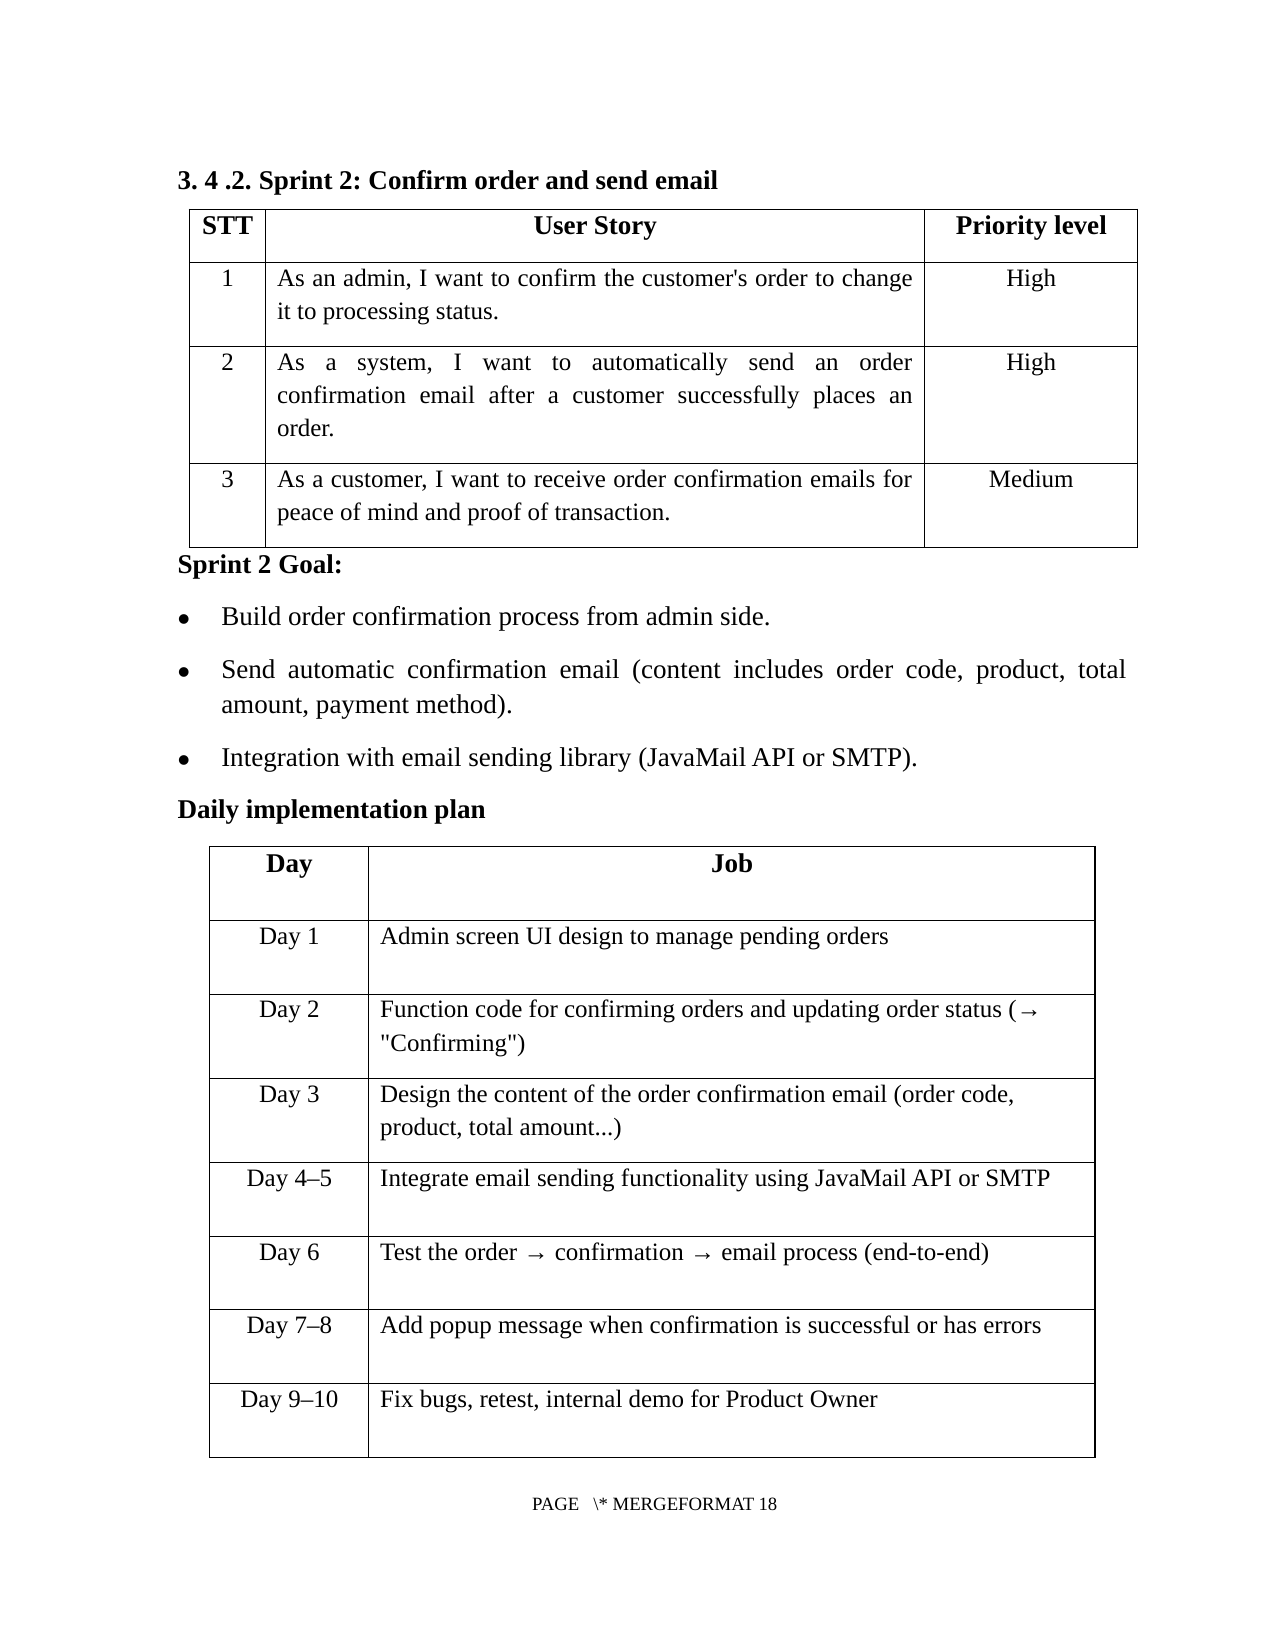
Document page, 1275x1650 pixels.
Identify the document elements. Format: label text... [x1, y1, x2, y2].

table_cell Day 9–10 [210, 1384, 368, 1457]
table_cell As an admin, I want to confirm the customer's order to change it to processing status. [266, 263, 924, 346]
table_cell As a customer, I want to receive order confirmation emails for peace of mind and proof of transaction. [266, 464, 924, 547]
table_cell Test the order → confirmation → email process (end-to-end) [369, 1237, 1094, 1309]
table_header User Story [266, 210, 924, 262]
table_cell Design the content of the order confirmation email (order code, product, total amount...) [369, 1079, 1094, 1162]
table_cell Day 3 [210, 1079, 368, 1162]
table_cell Day 6 [210, 1237, 368, 1309]
table_cell Day 7–8 [210, 1310, 368, 1383]
text Daily implementation plan [177, 793, 1127, 824]
table_header Priority level [925, 210, 1137, 262]
list Build order confirmation process from admin side. [177, 601, 1127, 632]
table_cell Fix bugs, retest, internal demo for Product Owner [369, 1384, 1094, 1457]
table_cell Function code for confirming orders and updating order status (→ "Confirming") [369, 995, 1094, 1078]
table_cell Day 1 [210, 921, 368, 993]
table_cell Add popup message when confirmation is successful or has errors [369, 1310, 1094, 1383]
table_cell Day 2 [210, 995, 368, 1078]
table_header Job [369, 847, 1094, 920]
table_cell As a system, I want to automatically send an order confirmation email after a customer successfully places an order. [266, 347, 924, 463]
text Sprint 2 Goal: [177, 548, 1127, 579]
subtitle 3. 4 .2. Sprint 2: Confirm order and send email [177, 164, 1127, 196]
table_header STT [190, 210, 265, 262]
table_cell High [925, 347, 1137, 463]
table_cell 2 [190, 347, 265, 463]
table_cell Integrate email sending functionality using JavaMail API or SMTP [369, 1163, 1094, 1236]
table_cell Admin screen UI design to manage pending orders [369, 921, 1094, 993]
list Send automatic confirmation email (content includes order code, product, total amount, payment method). [177, 653, 1127, 720]
table_cell 3 [190, 464, 265, 547]
table_header Day [210, 847, 368, 920]
table_cell Medium [925, 464, 1137, 547]
table_cell High [925, 263, 1137, 346]
table_cell 1 [190, 263, 265, 346]
list Integration with email sending library (JavaMail API or SMTP). [177, 741, 1127, 772]
table_cell Day 4–5 [210, 1163, 368, 1236]
